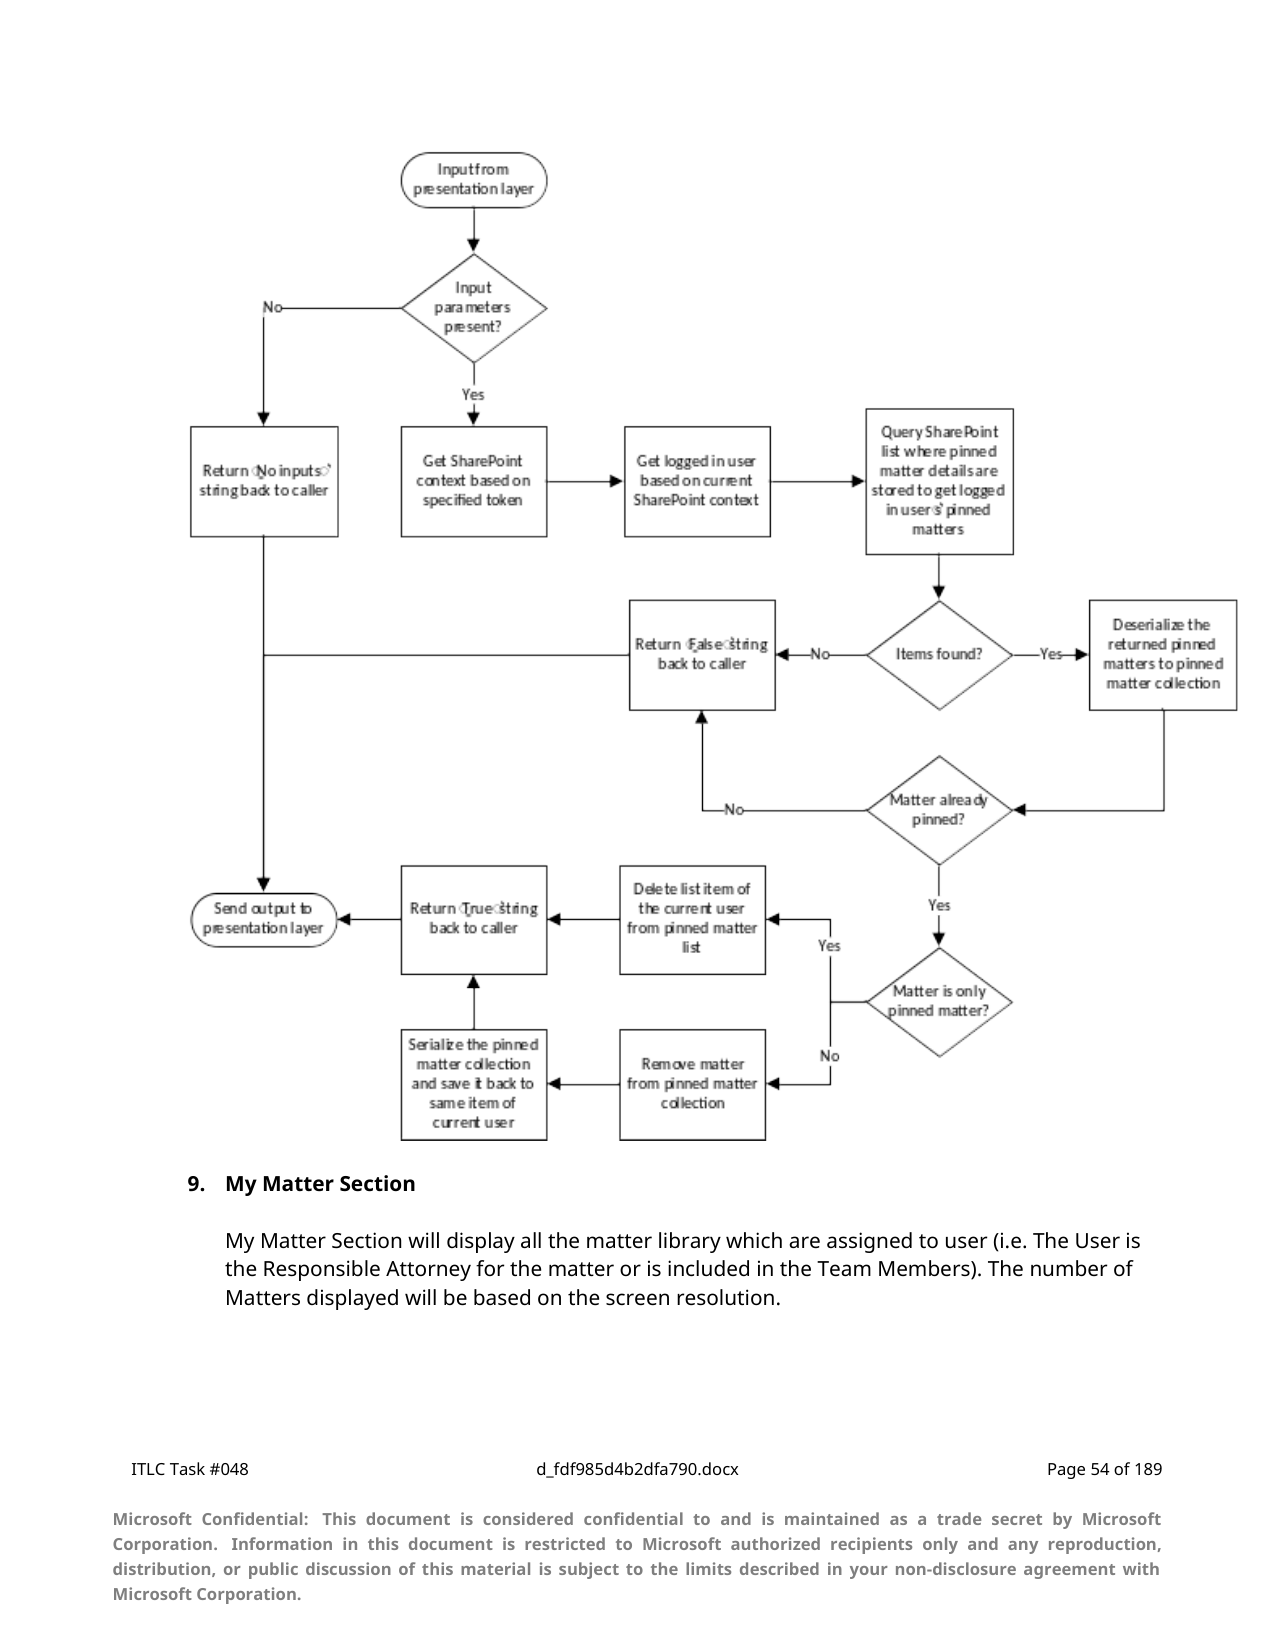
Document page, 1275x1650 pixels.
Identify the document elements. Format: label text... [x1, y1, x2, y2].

list My Matter Section will display all the matter library which are assigned to user (i.e. The User is the Responsible Attorney for the matter or is included in the Team Members). The number of Matters displayed will be based on the screen resolution. [225, 1226, 1162, 1311]
list My Matter Section [187, 1169, 1162, 1197]
